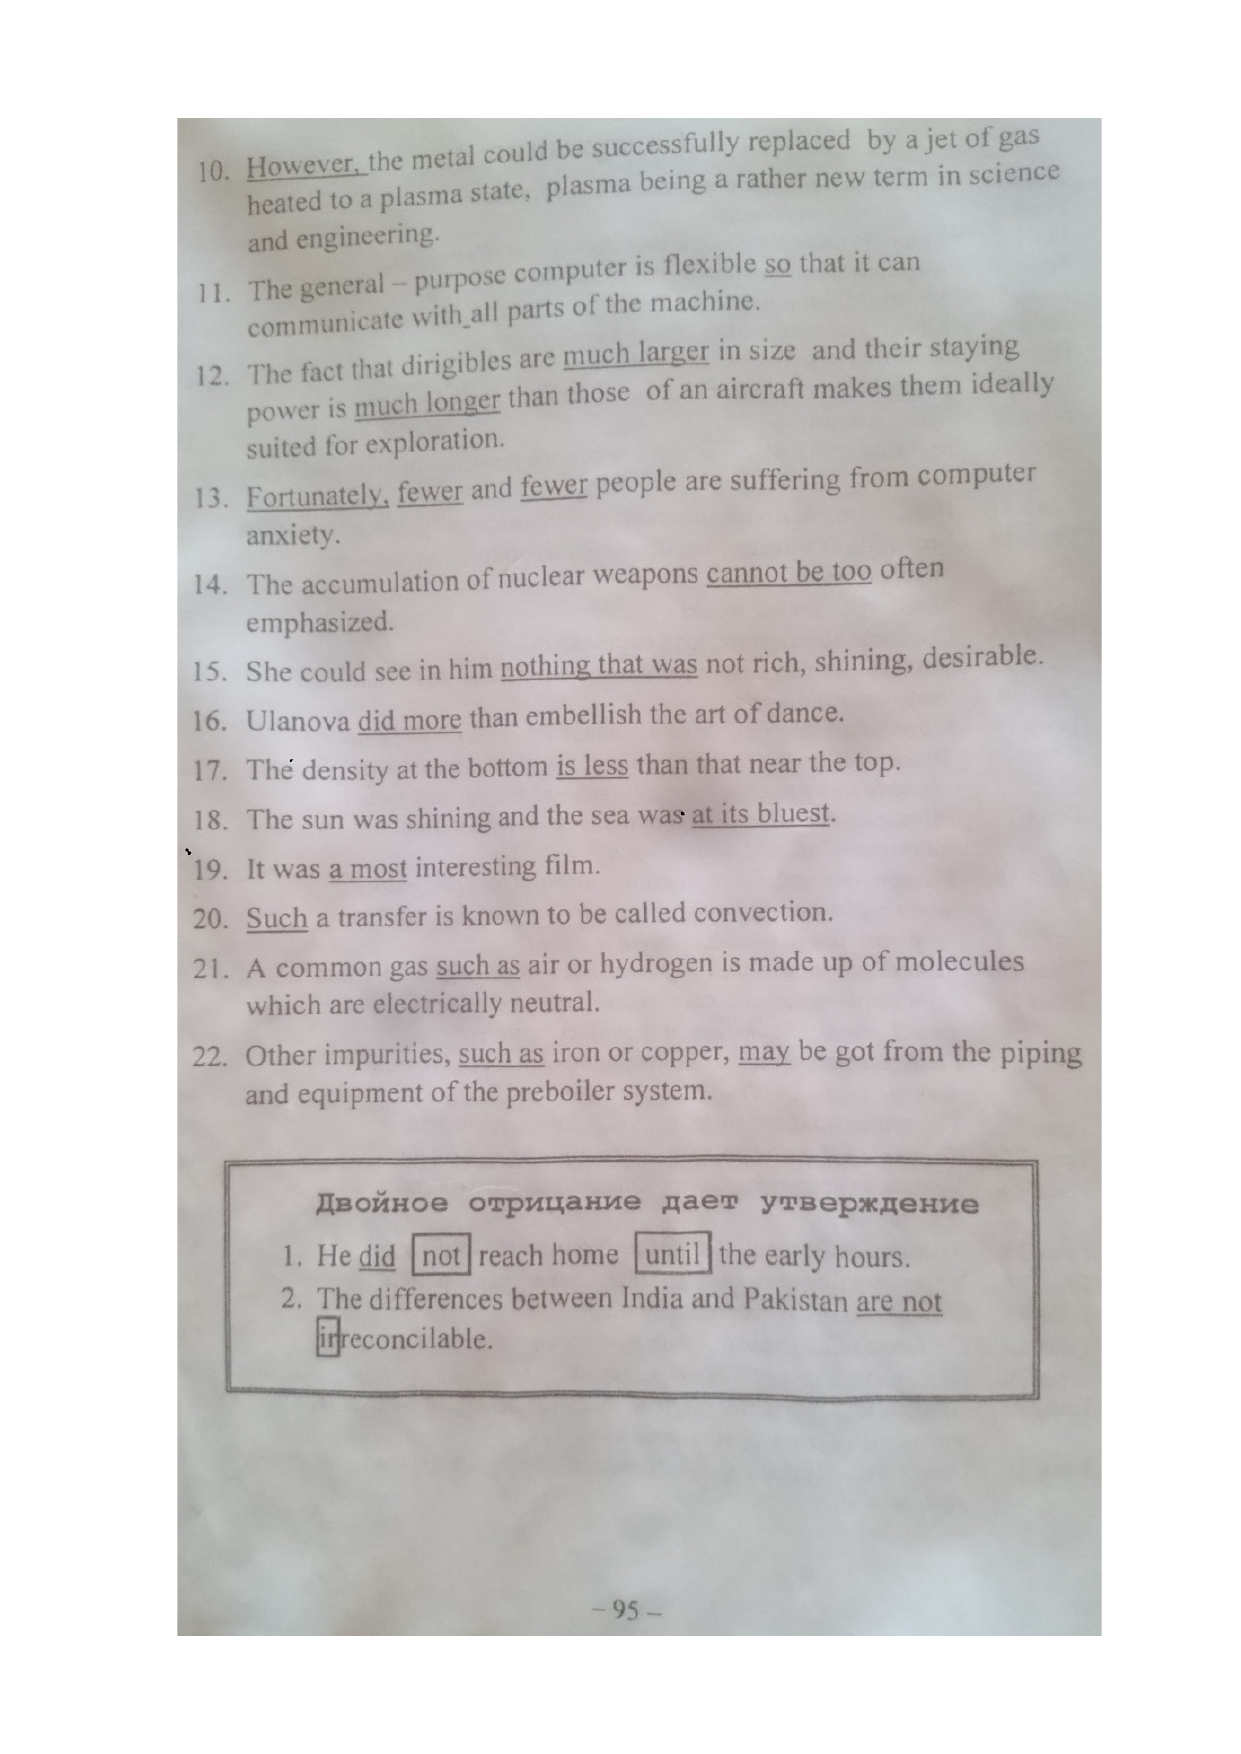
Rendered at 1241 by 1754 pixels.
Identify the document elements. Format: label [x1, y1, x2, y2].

picture [177, 118, 1102, 1636]
